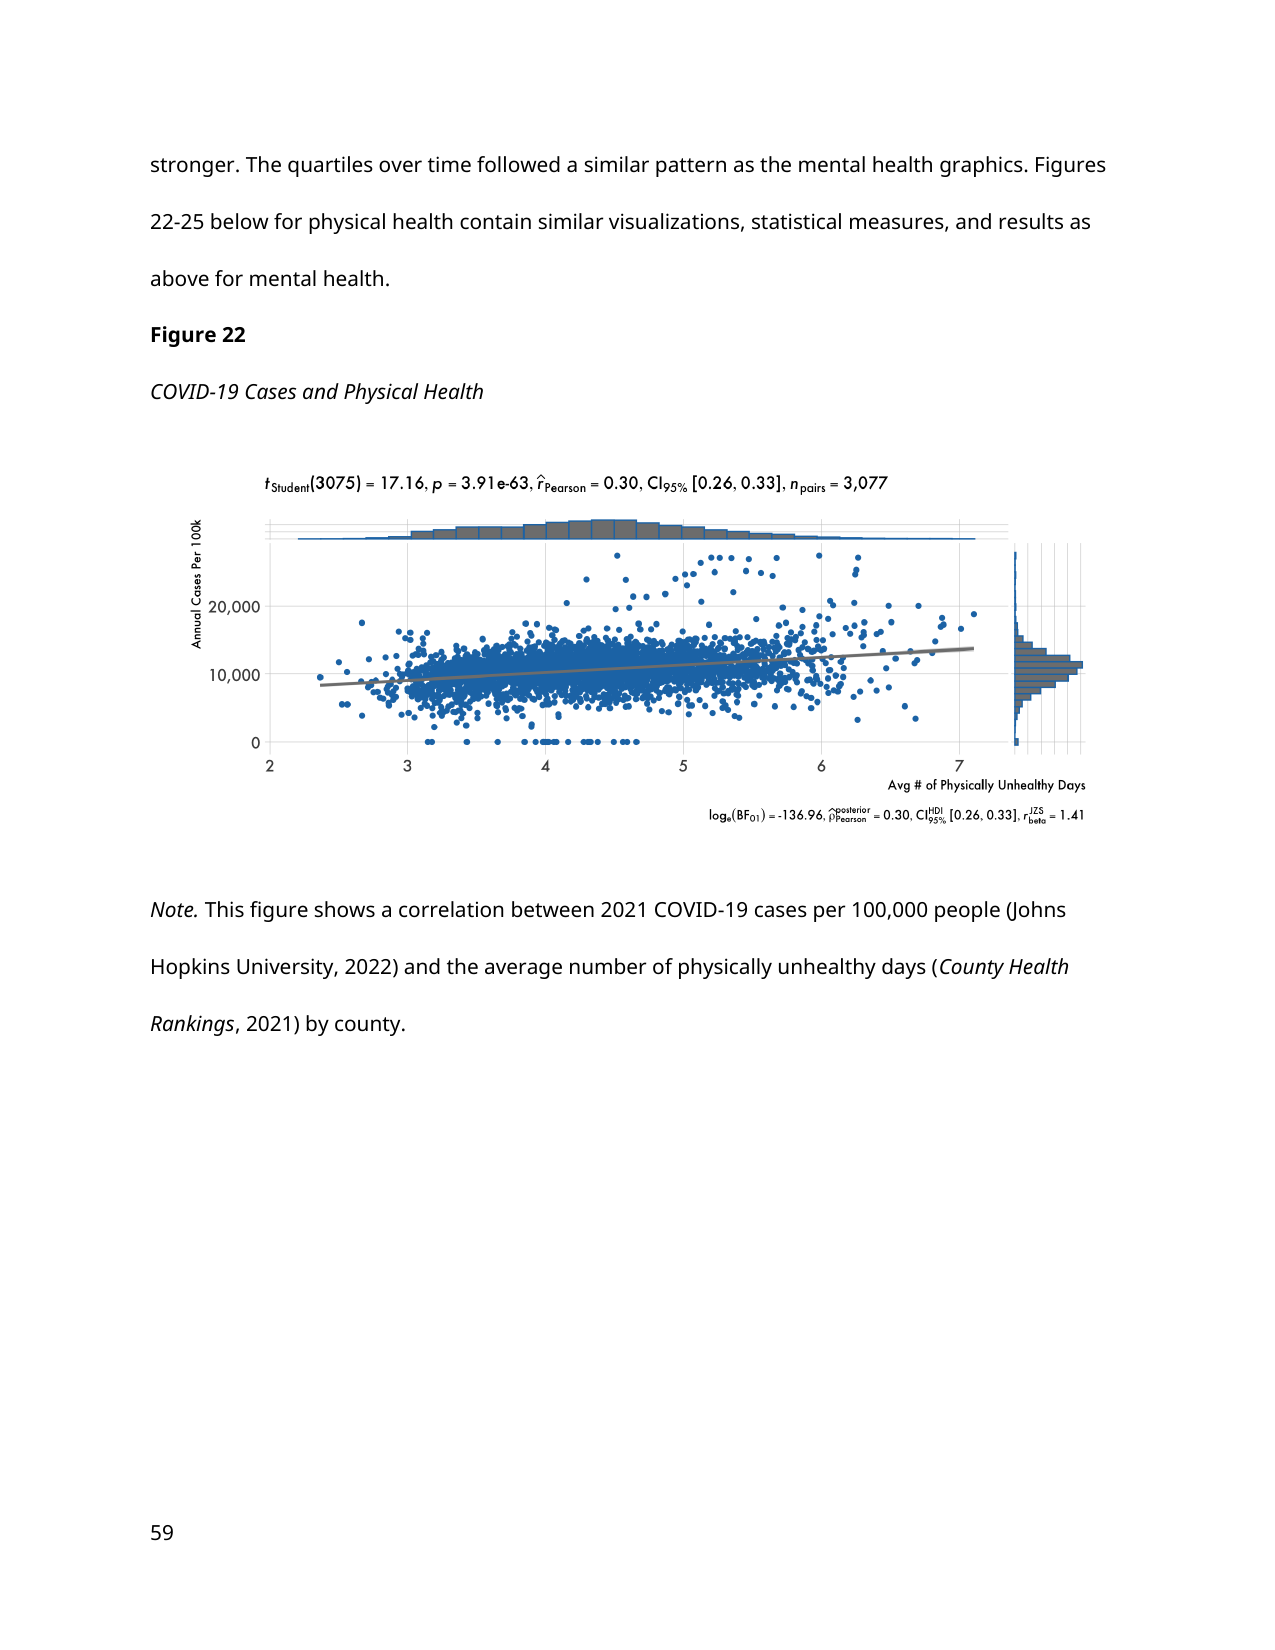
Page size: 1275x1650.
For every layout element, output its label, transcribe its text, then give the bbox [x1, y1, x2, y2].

text COVID-19 Cases and Physical Health [150, 377, 1125, 406]
text Figure 22 [150, 321, 1125, 349]
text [150, 150, 1125, 292]
text Note. This figure shows a correlation between 2021 COVID-19 cases per 100,000 people (Johns Hopkins University, 2022) and the average number of physically unhealthy days (County Health Rankings, 2021) by county. [150, 895, 1125, 1037]
picture [150, 434, 1125, 867]
